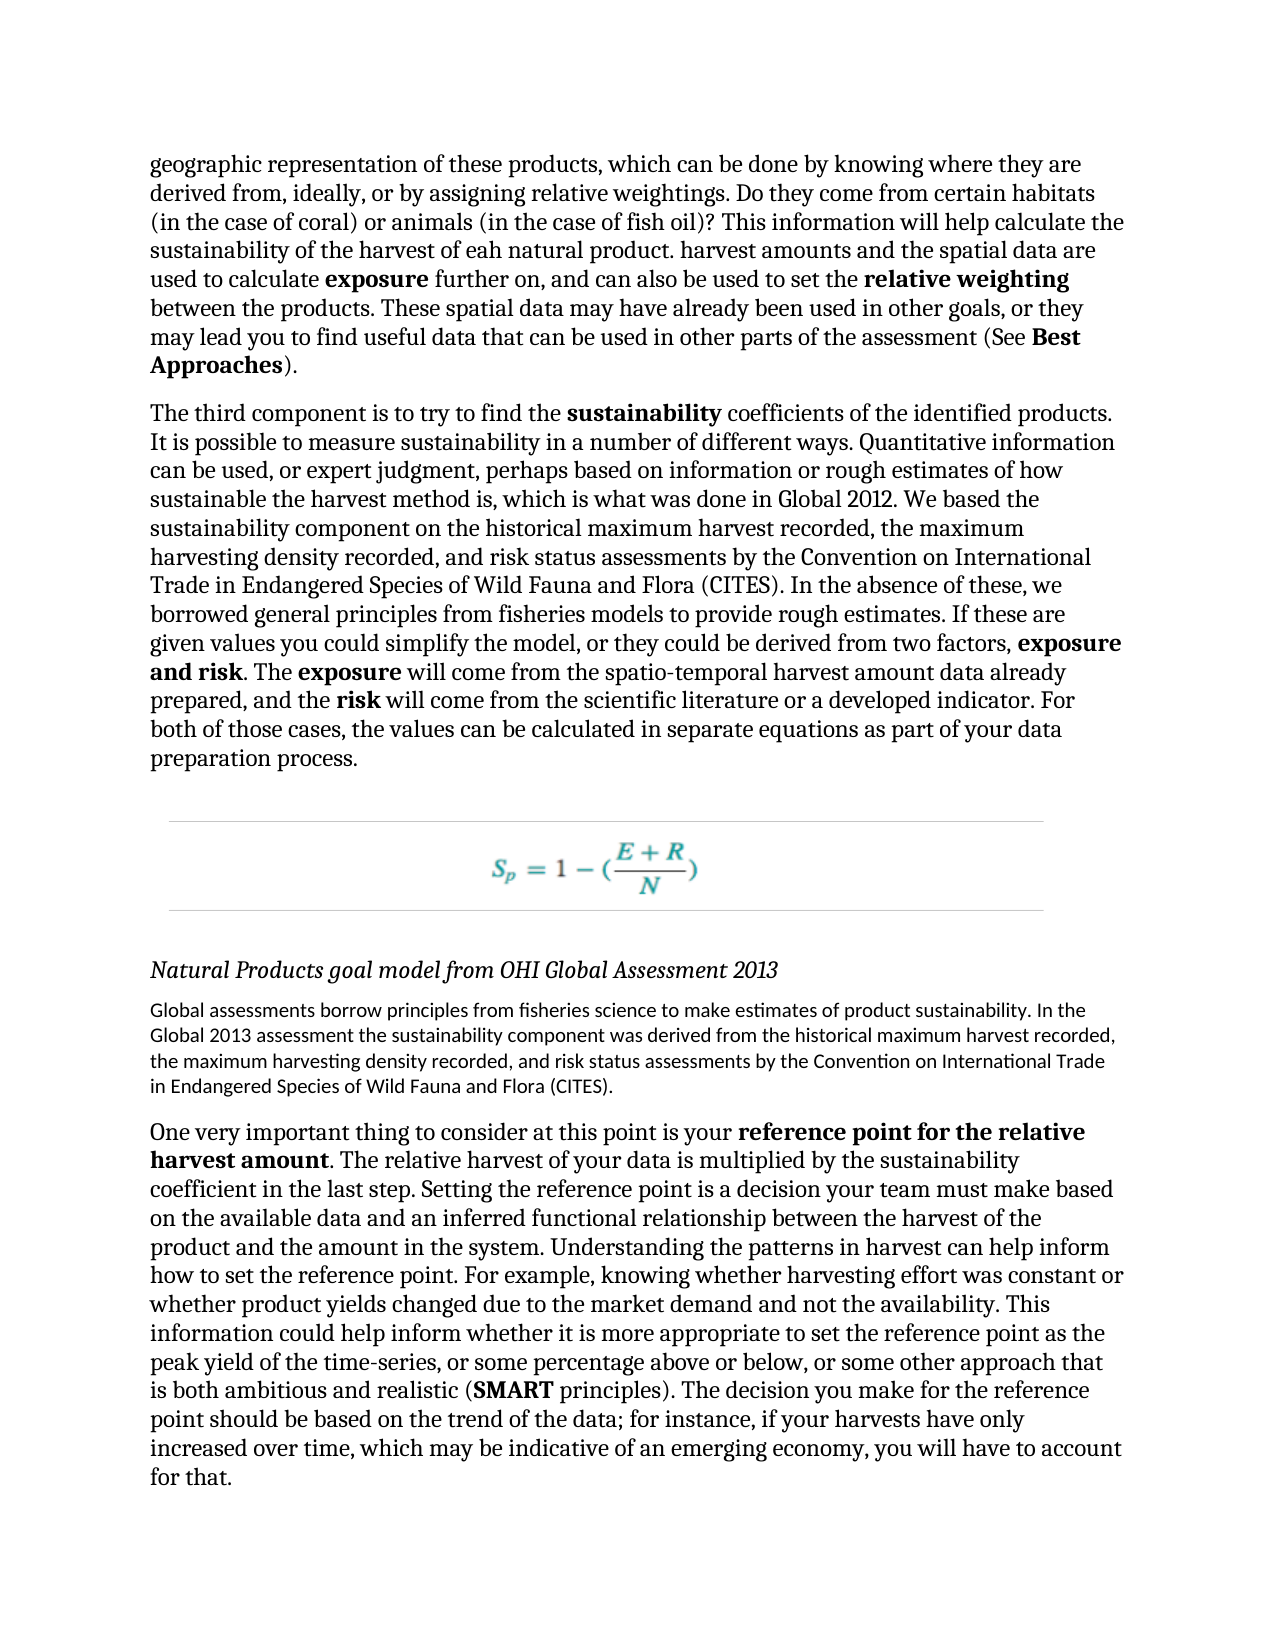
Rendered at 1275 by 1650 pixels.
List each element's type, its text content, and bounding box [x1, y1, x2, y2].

text Natural Products goal model from OHI Global Assessment 2013 [150, 956, 1125, 984]
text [150, 1117, 1125, 1491]
picture [168, 791, 1044, 937]
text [150, 150, 1125, 380]
text The third component is to try to find the sustainability coefficients of the identified products. It is possible to measure sustainability in a number of different ways. Quantitative information can be used, or expert judgment, perhaps based on information or rough estimates of how sustainable the harvest method is, which is what was done in Global 2012. We based the sustainability component on the historical maximum harvest recorded, the maximum harvesting density recorded, and risk status assessments by the Convention on International Trade in Endangered Species of Wild Fauna and Flora (CITES). In the absence of these, we borrowed general principles from fisheries models to provide rough estimates. If these are given values you could simplify the model, or they could be derived from two factors, exposure and risk. The exposure will come from the spatio-temporal harvest amount data already prepared, and the risk will come from the scientific literature or a developed indicator. For both of those cases, the values can be calculated in separate equations as part of your data preparation process. [150, 399, 1125, 772]
text Global assessments borrow principles from fisheries science to make estimates of product sustainability. In the Global 2013 assessment the sustainability component was derived from the historical maximum harvest recorded, the maximum harvesting density recorded, and risk status assessments by the Convention on International Trade in Endangered Species of Wild Fauna and Flora (CITES). [150, 997, 1125, 1099]
